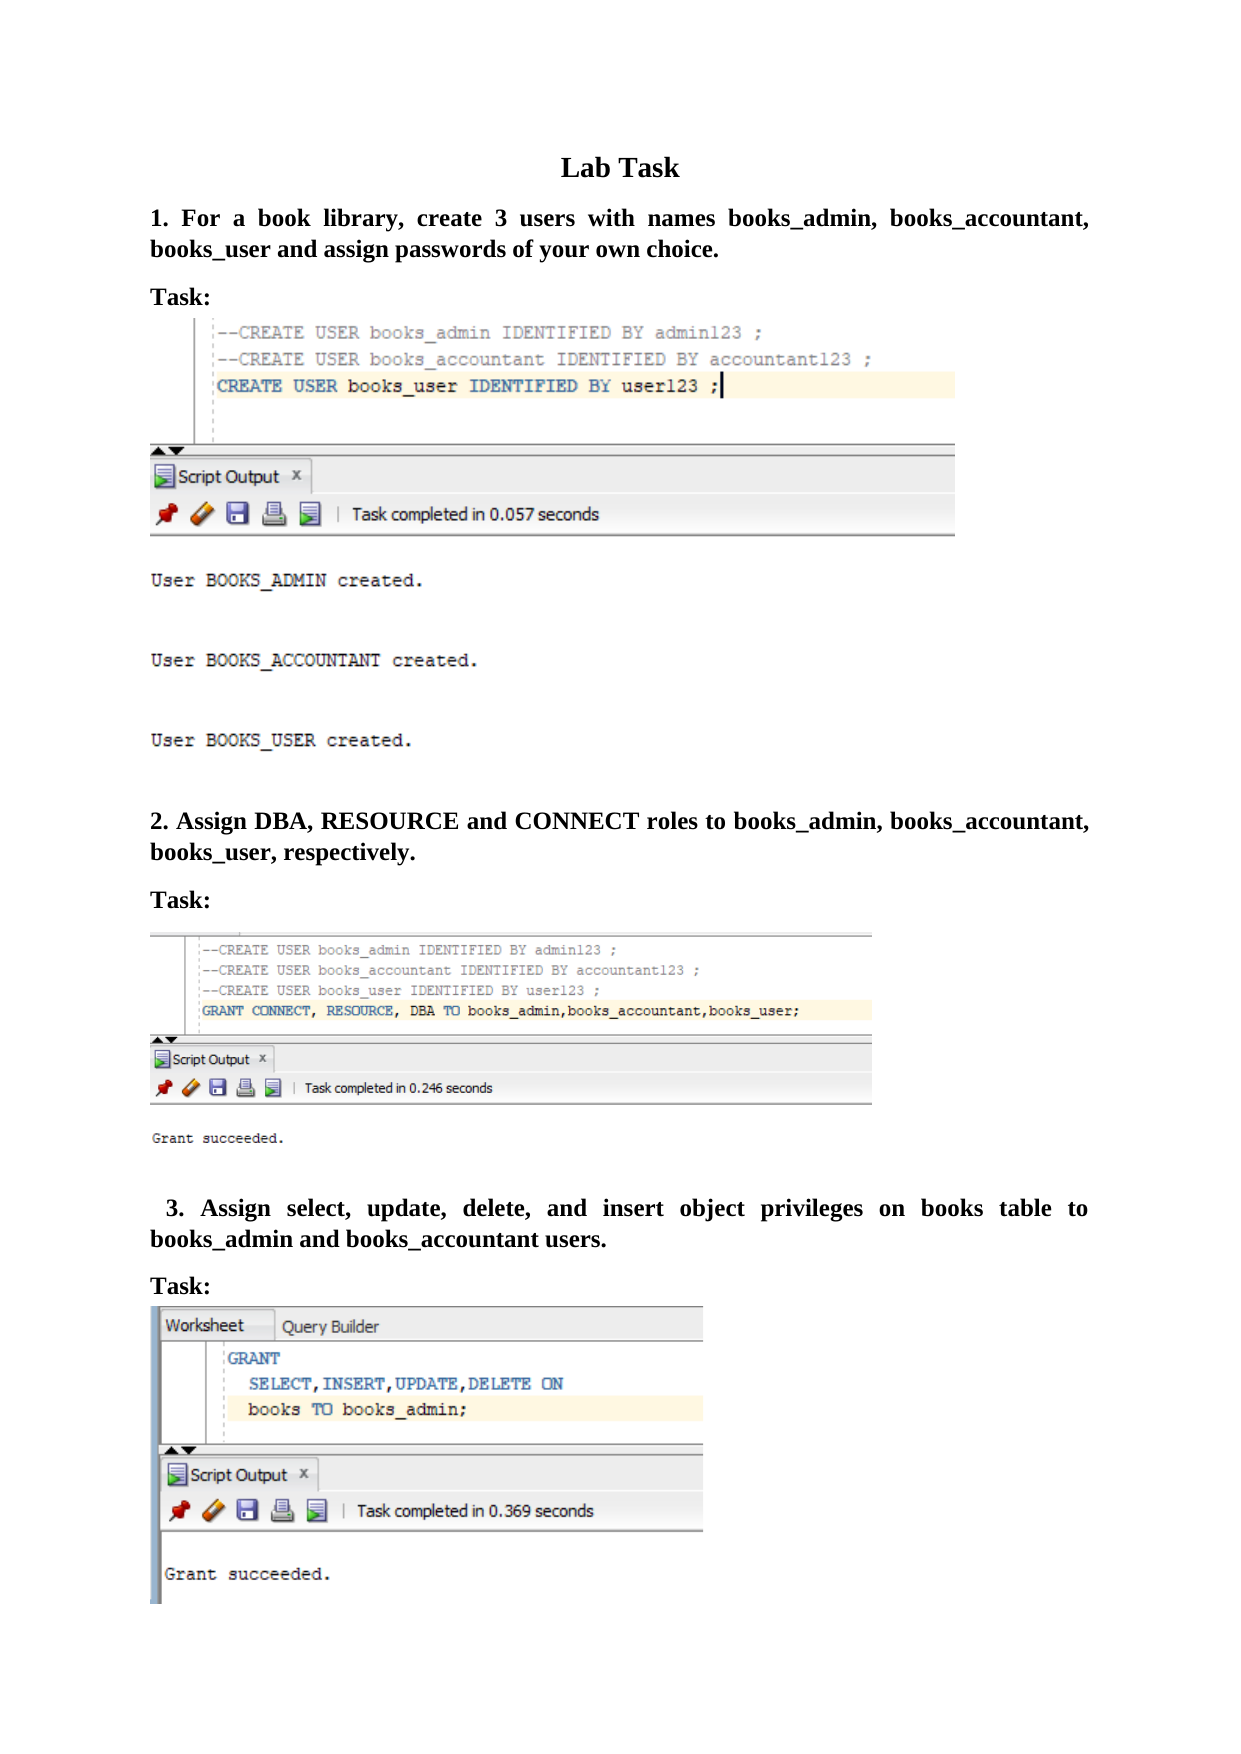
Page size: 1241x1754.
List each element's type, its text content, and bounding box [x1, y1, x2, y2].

text 1. For a book library, create 3 users with names books_admin, books_accountant, books_user and assign passwords of your own choice. [150, 203, 1090, 263]
picture [150, 1306, 704, 1604]
text Lab Task [150, 150, 1090, 183]
text Task: [150, 1271, 1090, 1300]
text Task: [150, 282, 1090, 310]
picture [150, 318, 955, 781]
text 2. Assign DBA, RESOURCE and CONNECT roles to books_admin, books_accountant, books_user, respectively. [150, 806, 1090, 866]
text Task: [150, 885, 1090, 914]
picture [150, 932, 872, 1174]
text 3. Assign select, update, delete, and insert object privileges on books table to books_admin and books_accountant users. [150, 1193, 1090, 1252]
